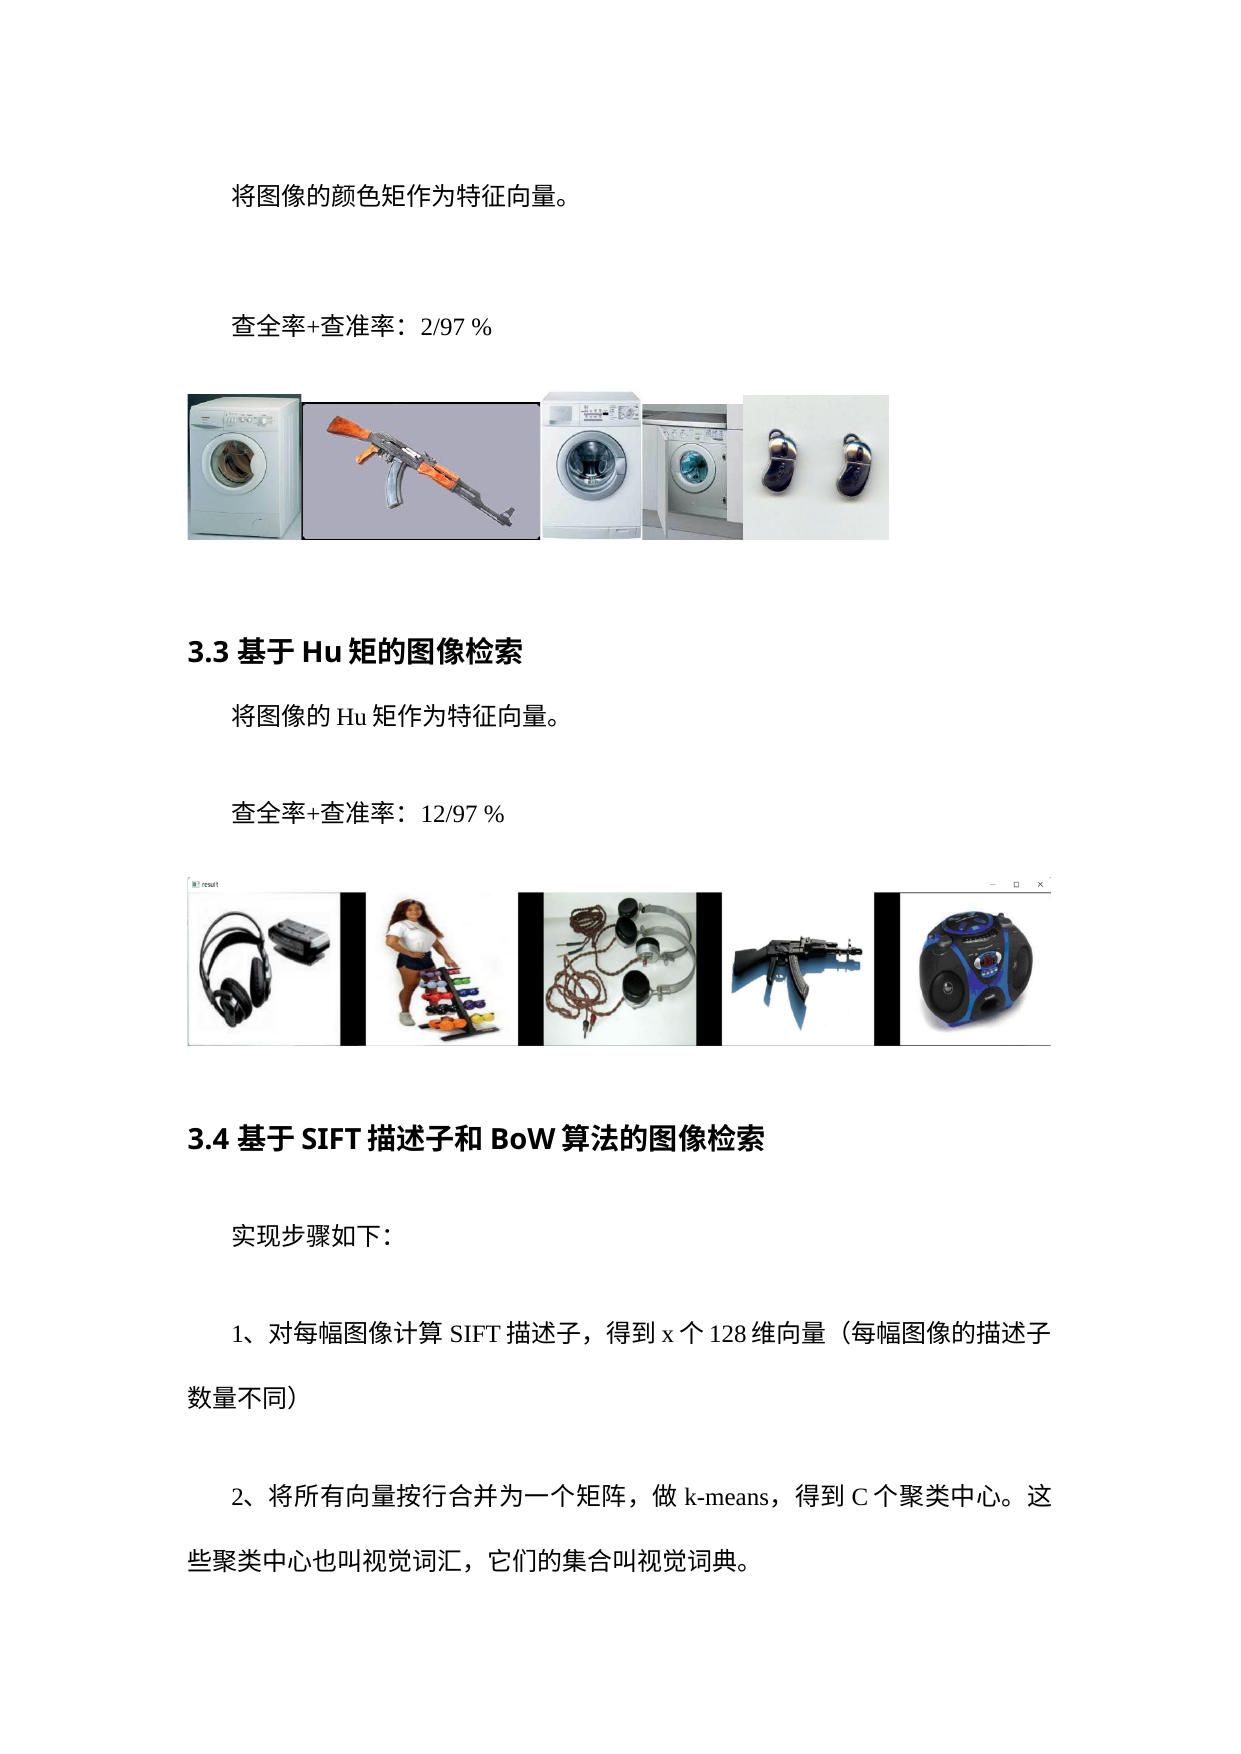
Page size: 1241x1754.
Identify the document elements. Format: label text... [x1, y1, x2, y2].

text 3.3 基于Hu矩的图像检索 [187, 617, 1053, 682]
picture [187, 389, 889, 540]
list 查全率+查准率：12/97 % [187, 779, 1053, 844]
picture [187, 877, 1051, 1046]
list 查全率+查准率：2/97 % [187, 292, 1053, 357]
list 将图像的颜色矩作为特征向量。 [187, 162, 1053, 227]
list 将所有向量按行合并为一个矩阵，做k-means，得到C个聚类中心。这些聚类中心也叫视觉词汇，它们的集合叫视觉词典。 [187, 1462, 1053, 1592]
list 将图像的Hu矩作为特征向量。 [187, 682, 1053, 747]
text 实现步骤如下： [187, 1202, 1053, 1267]
text 3.4 基于SIFT描述子和BoW算法的图像检索 [187, 1104, 1053, 1169]
list 对每幅图像计算SIFT描述子，得到x个128维向量（每幅图像的描述子数量不同） [187, 1299, 1053, 1429]
